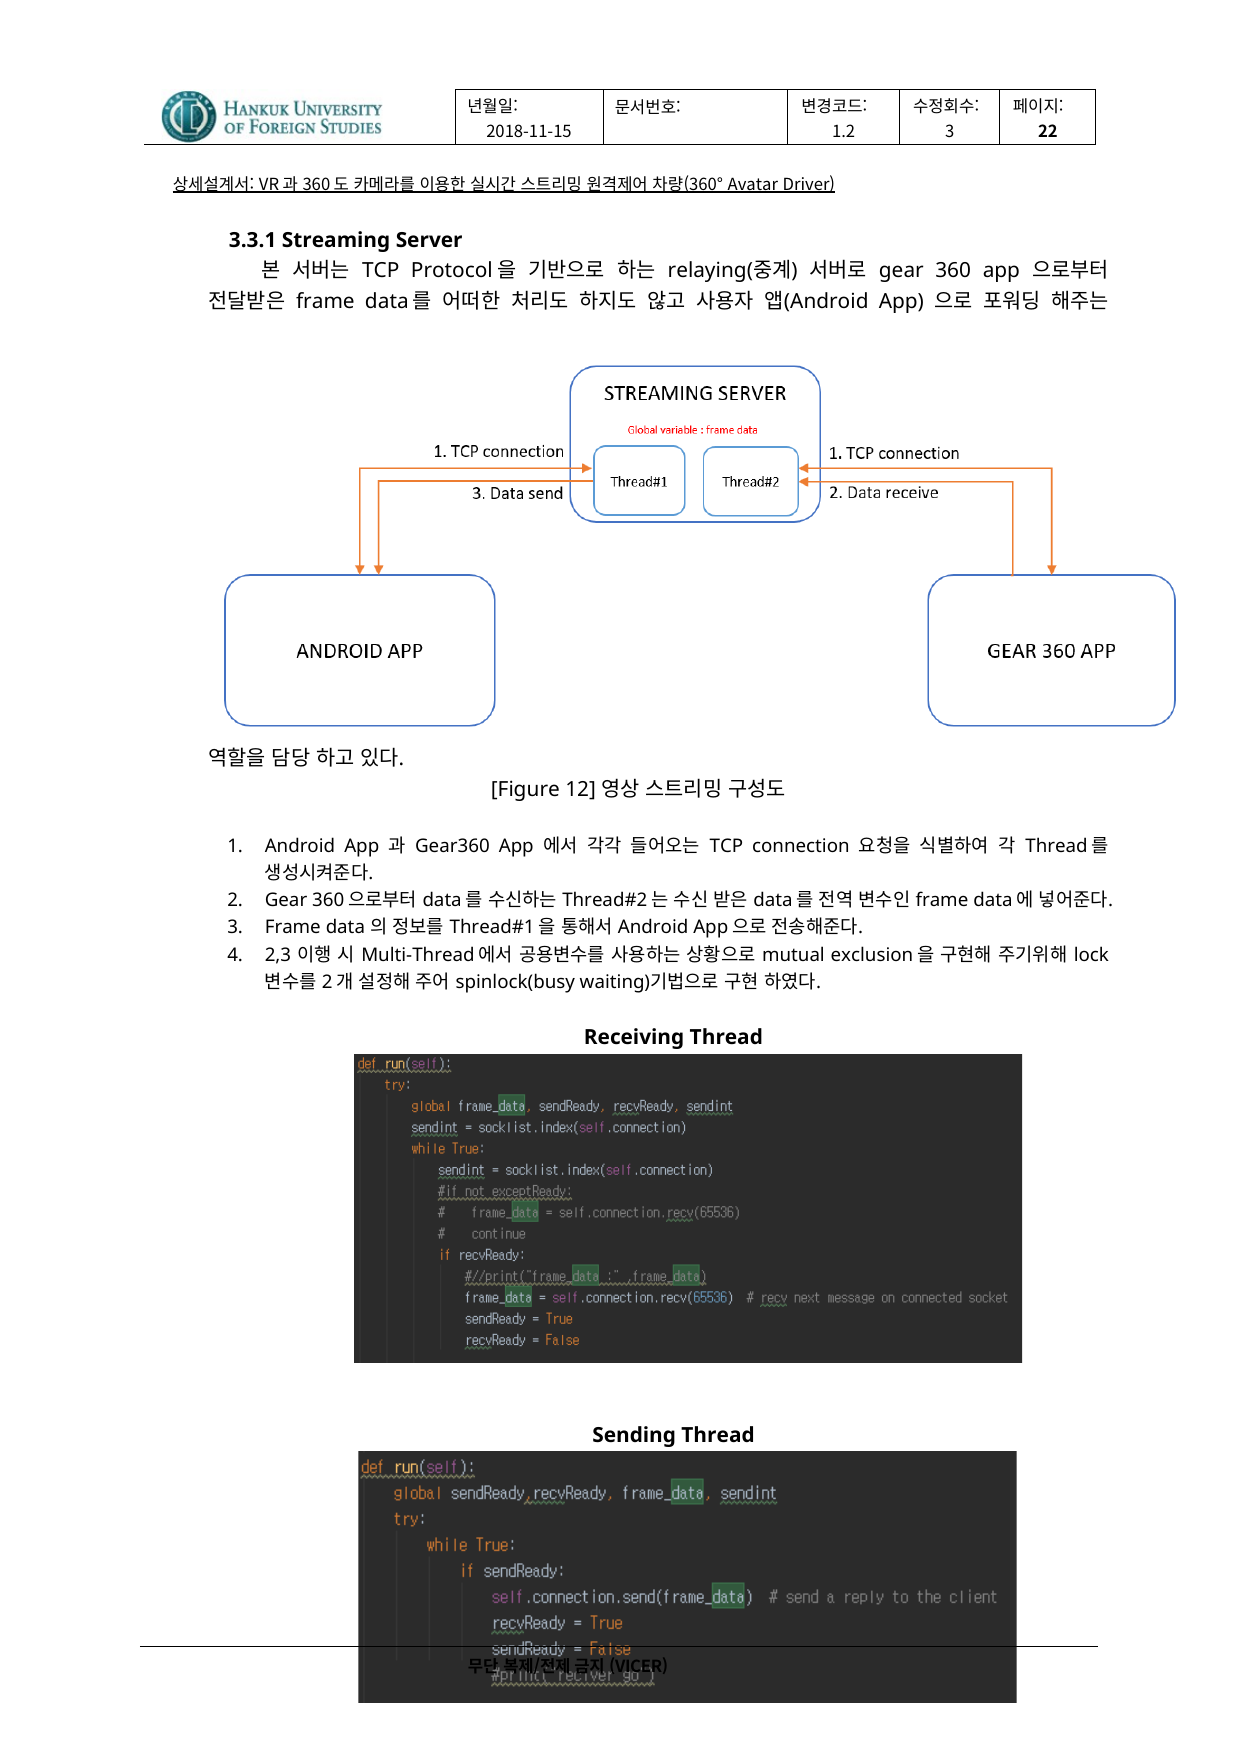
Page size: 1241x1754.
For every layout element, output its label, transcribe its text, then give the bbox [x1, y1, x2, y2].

picture [161, 89, 383, 143]
picture [358, 1451, 1017, 1646]
list Gear 360으로부터 data를 수신하는 Thread#2는 수신 받은 data를 전역 변수인 frame data에 넣어준다. [227, 885, 1109, 912]
list Frame data 의 정보를 Thread#1을 통해서 Android App으로 전송해준다. [227, 912, 1109, 939]
picture [208, 343, 1185, 742]
text Sending Thread [208, 1420, 1109, 1448]
text 3.3.1 Streaming Server [208, 225, 1109, 254]
picture [358, 1647, 1017, 1703]
text Receiving Thread [208, 1022, 1109, 1051]
text 본 서버는 TCP Protocol을 기반으로 하는 relaying(중계) 서버로 gear 360 app 으로부터 전달받은 frame data를 어떠한 처리도 하지도 않고 사용자 앱(Android App) 으로 포워딩 해주는 역할을 담당 하고 있다. [208, 742, 1109, 772]
text [Figure 12] 영상 스트리밍 구성도 [449, 772, 1109, 802]
text 본 서버는 TCP Protocol을 기반으로 하는 relaying(중계) 서버로 gear 360 app 으로부터 전달받은 frame data를 어떠한 처리도 하지도 않고 사용자 앱(Android App) 으로 포워딩 해주는 역할을 담당 하고 있다. [208, 254, 1109, 343]
picture [354, 1054, 1023, 1363]
list Android App 과 Gear360 App 에서 각각 들어오는 TCP connection 요청을 식별하여 각 Thread를 생성시켜준다. [227, 831, 1109, 885]
list 2,3 이행 시 Multi-Thread에서 공용변수를 사용하는 상황으로 mutual exclusion을 구현해 주기위해 lock 변수를 2개 설정해 주어 spinlock(busy waiting)기법으로 구현 하였다. [227, 939, 1109, 994]
